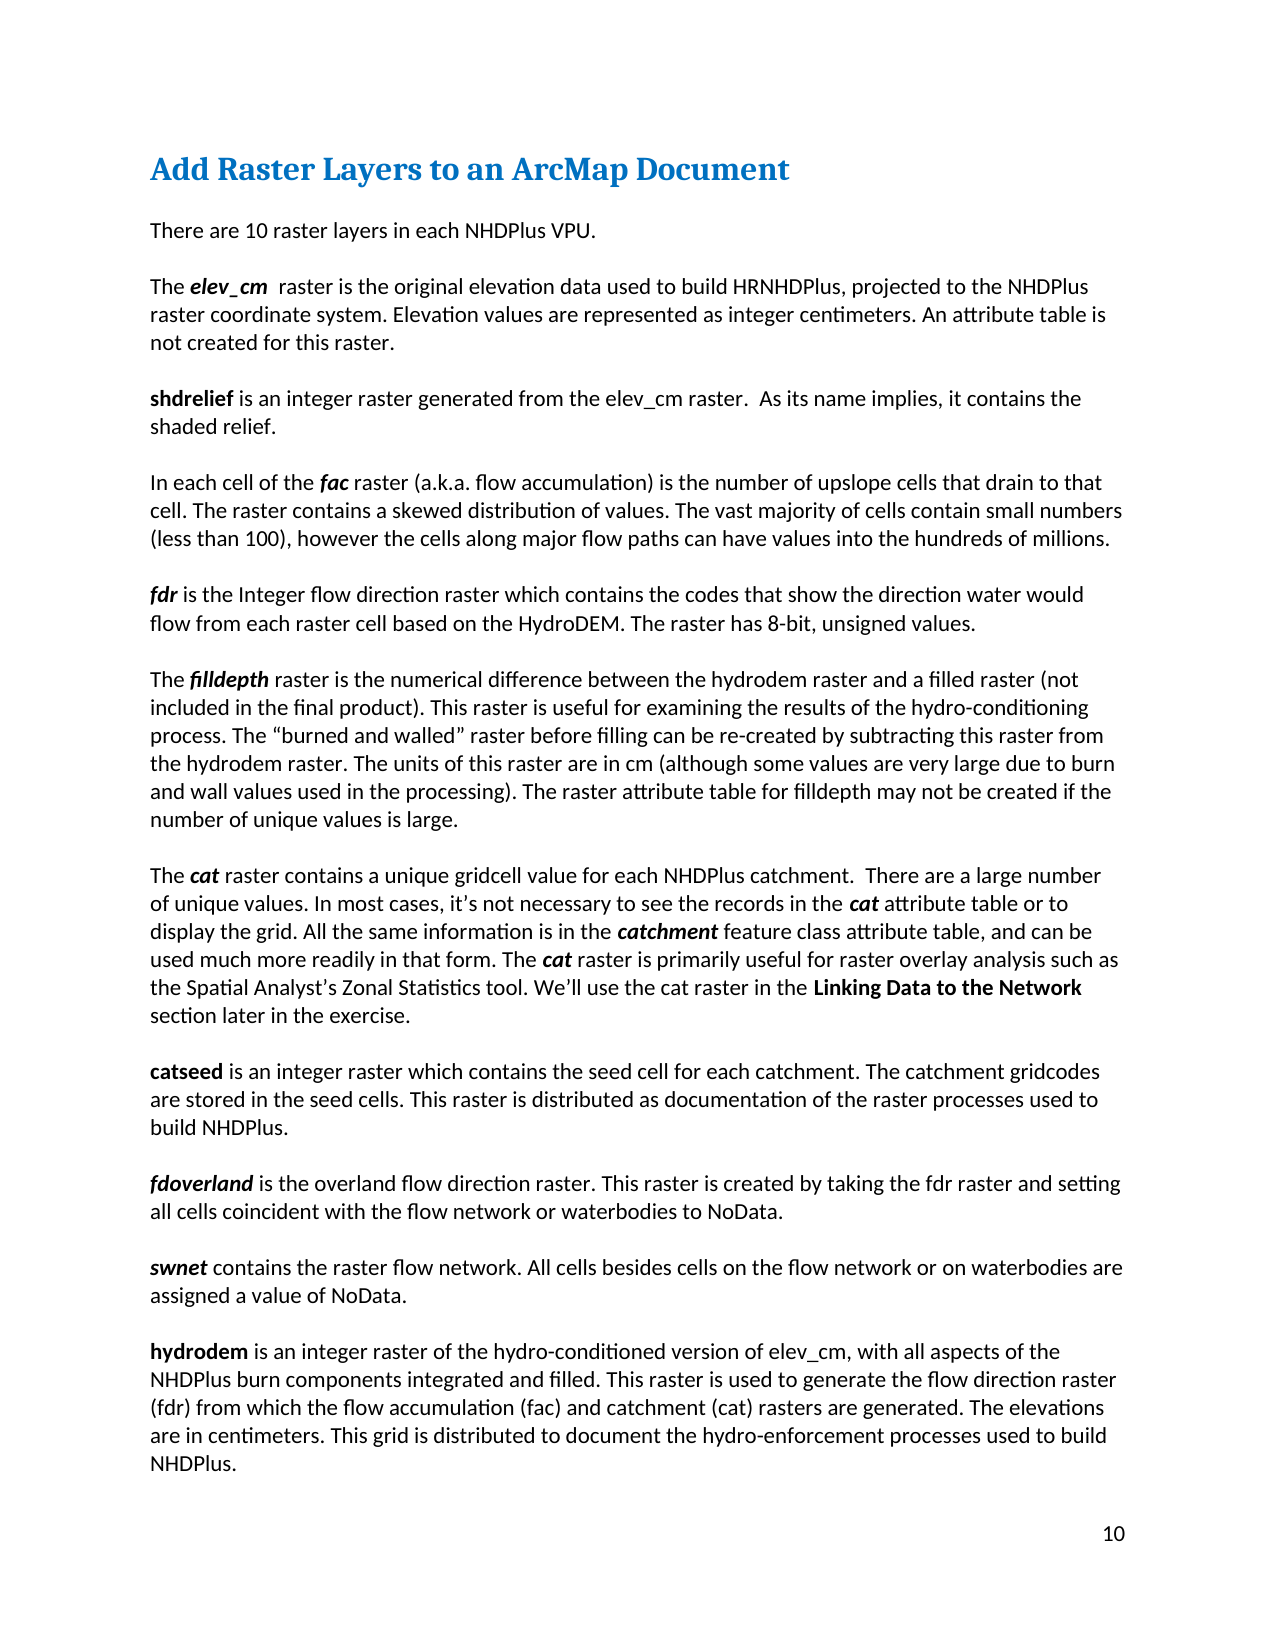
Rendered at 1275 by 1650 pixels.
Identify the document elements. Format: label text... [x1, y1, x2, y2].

subtitle Add Raster Layers to an ArcMap Document [150, 150, 1125, 188]
text There are 10 raster layers in each NHDPlus VPU. [150, 216, 1125, 244]
text shdrelief is an integer raster generated from the elev_cm raster. As its name implies, it contains the shaded relief. [150, 384, 1125, 441]
text In each cell of the fac raster (a.k.a. flow accumulation) is the number of upslope cells that drain to that cell. The raster contains a skewed distribution of values. The vast majority of cells contain small numbers (less than 100), however the cells along major flow paths can have values into the hundreds of millions. [150, 468, 1125, 553]
text The elev_cm raster is the original elevation data used to build HRNHDPlus, projected to the NHDPlus raster coordinate system. Elevation values are represented as integer centimeters. An attribute table is not created for this raster. [150, 272, 1125, 356]
text hydrodem is an integer raster of the hydro-conditioned version of elev_cm, with all aspects of the NHDPlus burn components integrated and filled. This raster is used to generate the flow direction raster (fdr) from which the flow accumulation (fac) and catchment (cat) rasters are generated. The elevations are in centimeters. This grid is distributed to document the hydro-enforcement processes used to build NHDPlus. [150, 1337, 1125, 1477]
text swnet contains the raster flow network. All cells besides cells on the flow network or on waterbodies are assigned a value of NoData. [150, 1253, 1125, 1309]
text catseed is an integer raster which contains the seed cell for each catchment. The catchment gridcodes are stored in the seed cells. This raster is distributed as documentation of the raster processes used to build NHDPlus. [150, 1057, 1125, 1141]
text fdoverland is the overland flow direction raster. This raster is created by taking the fdr raster and setting all cells coincident with the flow network or waterbodies to NoData. [150, 1169, 1125, 1225]
text The cat raster contains a unique gridcell value for each NHDPlus catchment. There are a large number of unique values. In most cases, it’s not necessary to see the records in the cat attribute table or to display the grid. All the same information is in the catchment feature class attribute table, and can be used much more readily in that form. The cat raster is primarily useful for raster overlay analysis such as the Spatial Analyst’s Zonal Statistics tool. We’ll use the cat raster in the Linking Data to the Network section later in the exercise. [150, 861, 1125, 1029]
text fdr is the Integer flow direction raster which contains the codes that show the direction water would flow from each raster cell based on the HydroDEM. The raster has 8-bit, unsigned values. [150, 581, 1125, 637]
text The filldepth raster is the numerical difference between the hydrodem raster and a filled raster (not included in the final product). This raster is useful for examining the results of the hydro-conditioning process. The “burned and walled” raster before filling can be re-created by subtracting this raster from the hydrodem raster. The units of this raster are in cm (although some values are very large due to burn and wall values used in the processing). The raster attribute table for filldepth may not be created if the number of unique values is large. [150, 665, 1125, 833]
